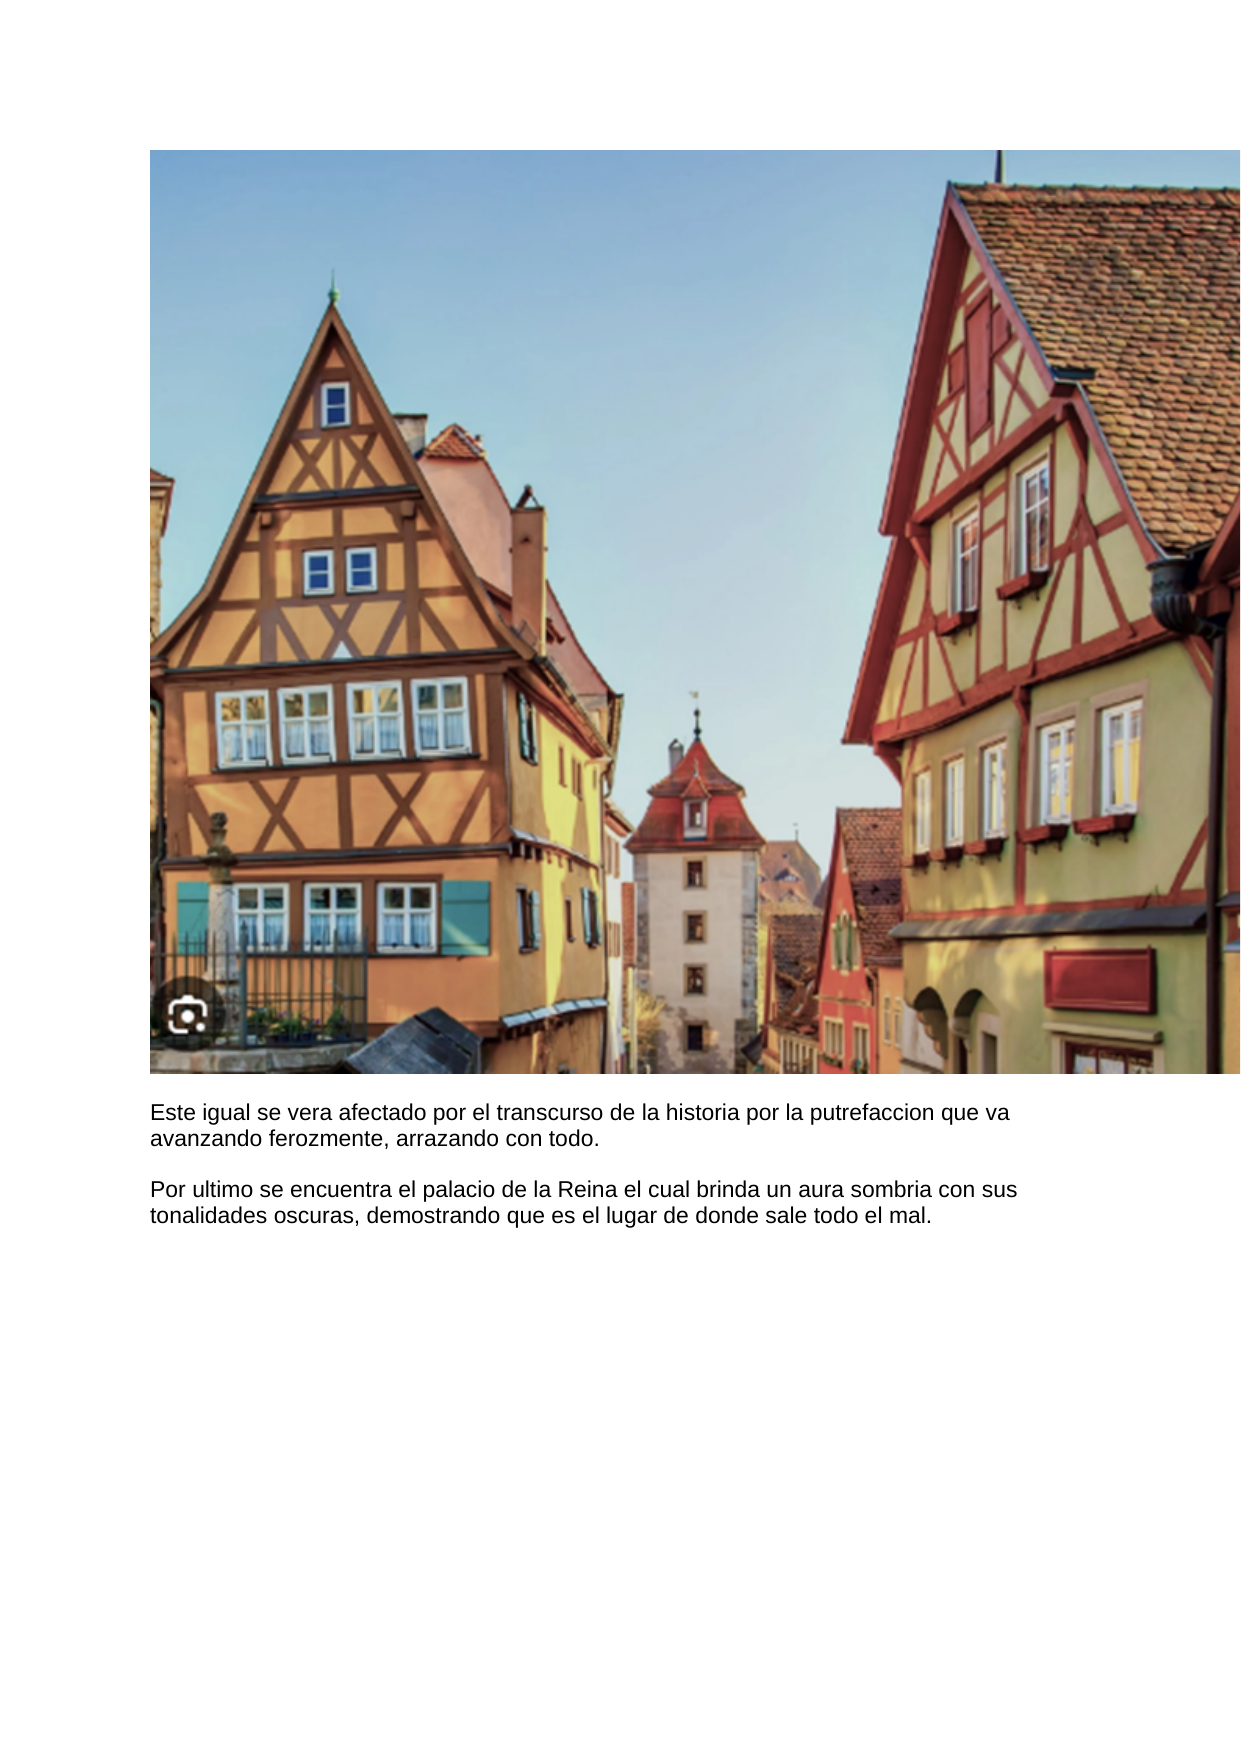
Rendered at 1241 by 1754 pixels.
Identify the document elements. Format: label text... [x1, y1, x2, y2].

picture [150, 150, 1241, 1074]
text Por ultimo se encuentra el palacio de la Reina el cual brinda un aura sombria con sus tonalidades oscuras, demostrando que es el lugar de donde sale todo el mal. [150, 1176, 1090, 1229]
text Este igual se vera afectado por el transcurso de la historia por la putrefaccion que va avanzando ferozmente, arrazando con todo. [150, 1098, 1090, 1151]
